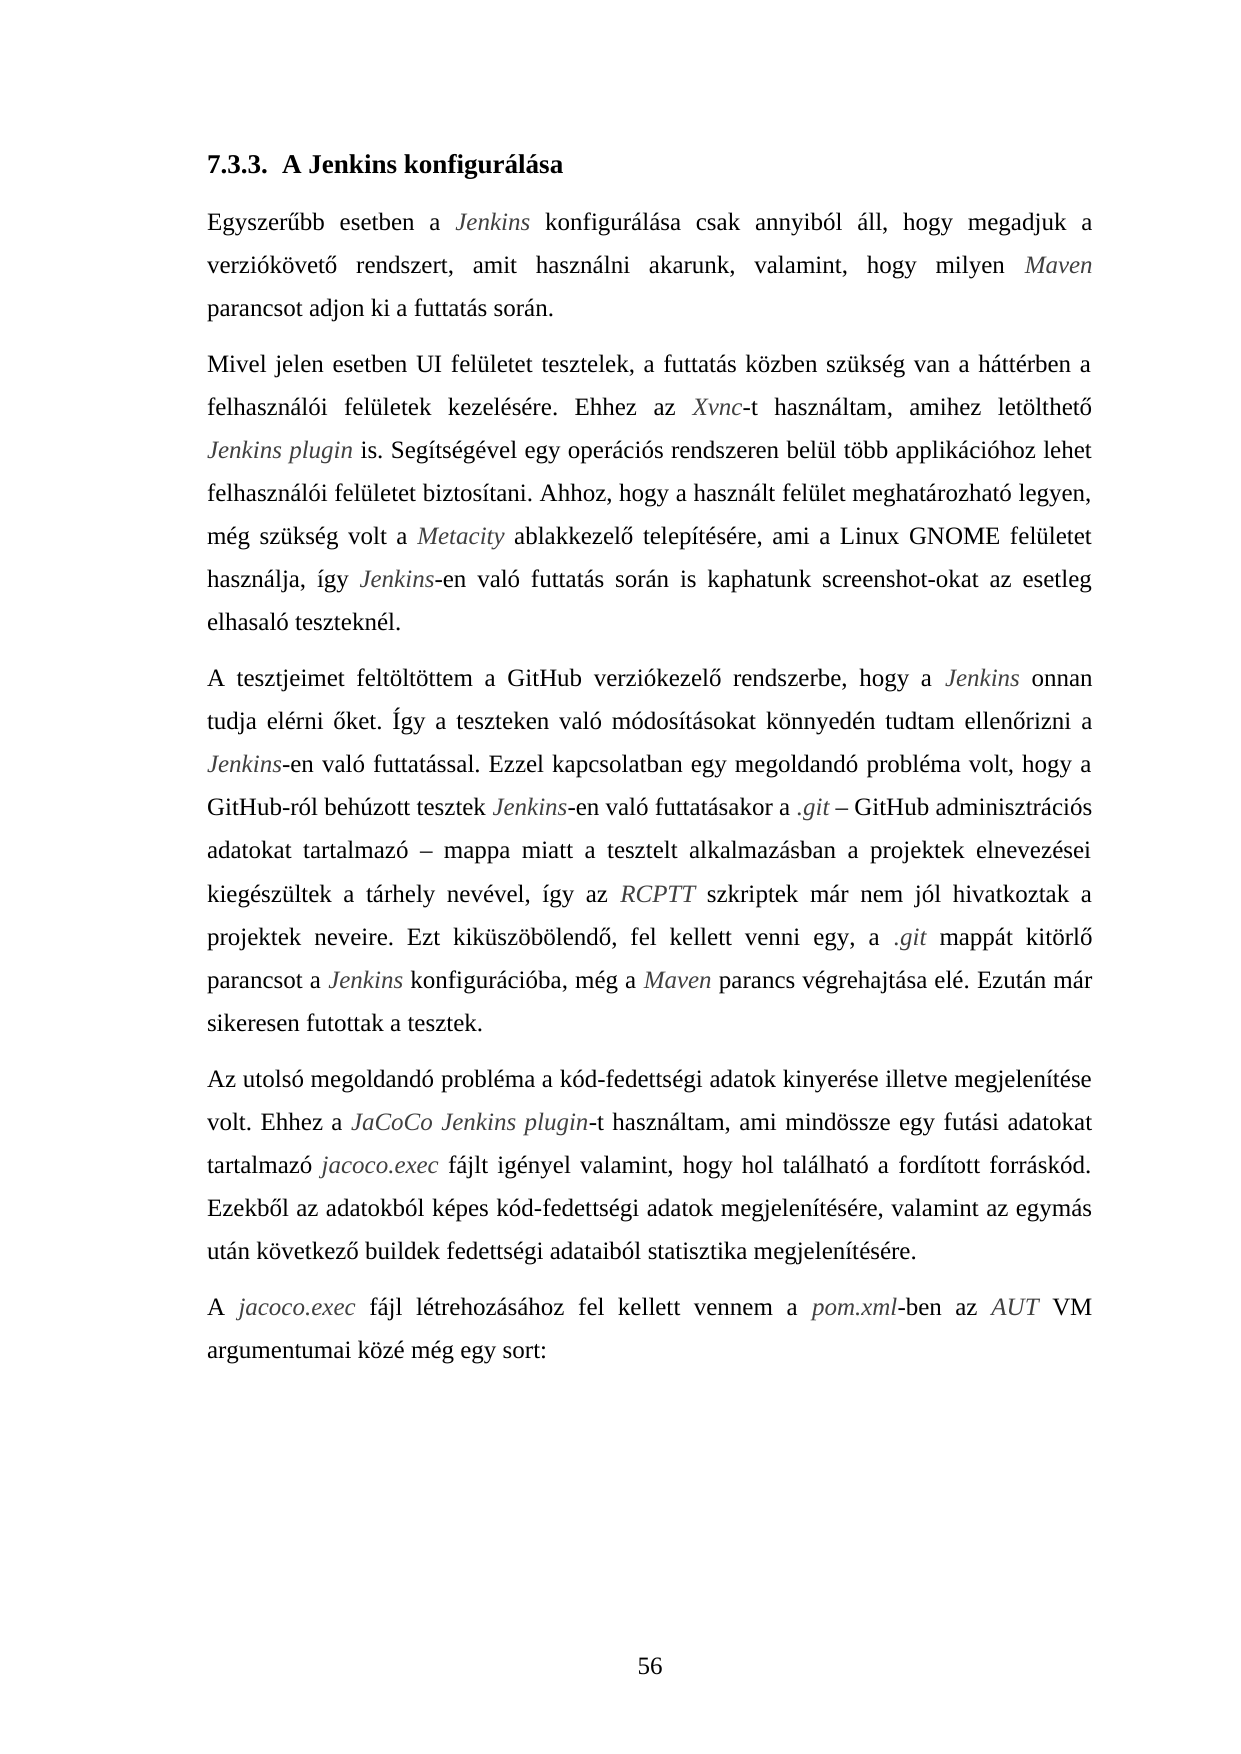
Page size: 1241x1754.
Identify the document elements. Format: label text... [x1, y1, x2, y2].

subtitle A Jenkins konfigurálása [207, 148, 1092, 179]
text Az utolsó megoldandó probléma a kód-fedettségi adatok kinyerése illetve megjelenítése volt. Ehhez a JaCoCo Jenkins plugin-t használtam, ami mindössze egy futási adatokat tartalmazó jacoco.exec fájlt igényel valamint, hogy hol található a fordított forráskód. Ezekből az adatokból képes kód-fedettségi adatok megjelenítésére, valamint az egymás után következő buildek fedettségi adataiból statisztika megjelenítésére. [207, 1064, 1092, 1265]
text A jacoco.exec fájl létrehozásához fel kellett vennem a pom.xml-ben az AUT VM argumentumai közé még egy sort: [207, 1292, 1092, 1364]
text Mivel jelen esetben UI felületet tesztelek, a futtatás közben szükség van a háttérben a felhasználói felületek kezelésére. Ehhez az Xvnc-t használtam, amihez letölthető Jenkins plugin is. Segítségével egy operációs rendszeren belül több applikációhoz lehet felhasználói felületet biztosítani. Ahhoz, hogy a használt felület meghatározható legyen, még szükség volt a Metacity ablakkezelő telepítésére, ami a Linux GNOME felületet használja, így Jenkins-en való futtatás során is kaphatunk screenshot-okat az esetleg elhasaló teszteknél. [207, 349, 1092, 636]
text Egyszerűbb esetben a Jenkins konfigurálása csak annyiból áll, hogy megadjuk a verziókövető rendszert, amit használni akarunk, valamint, hogy milyen Maven parancsot adjon ki a futtatás során. [207, 207, 1092, 322]
text A tesztjeimet feltöltöttem a GitHub verziókezelő rendszerbe, hogy a Jenkins onnan tudja elérni őket. Így a teszteken való módosításokat könnyedén tudtam ellenőrizni a Jenkins-en való futtatással. Ezzel kapcsolatban egy megoldandó probléma volt, hogy a GitHub-ról behúzott tesztek Jenkins-en való futtatásakor a .git – GitHub adminisztrációs adatokat tartalmazó – mappa miatt a tesztelt alkalmazásban a projektek elnevezései kiegészültek a tárhely nevével, így az RCPTT szkriptek már nem jól hivatkoztak a projektek neveire. Ezt kiküszöbölendő, fel kellett venni egy, a .git mappát kitörlő parancsot a Jenkins konfigurációba, még a Maven parancs végrehajtása elé. Ezután már sikeresen futottak a tesztek. [207, 663, 1092, 1037]
